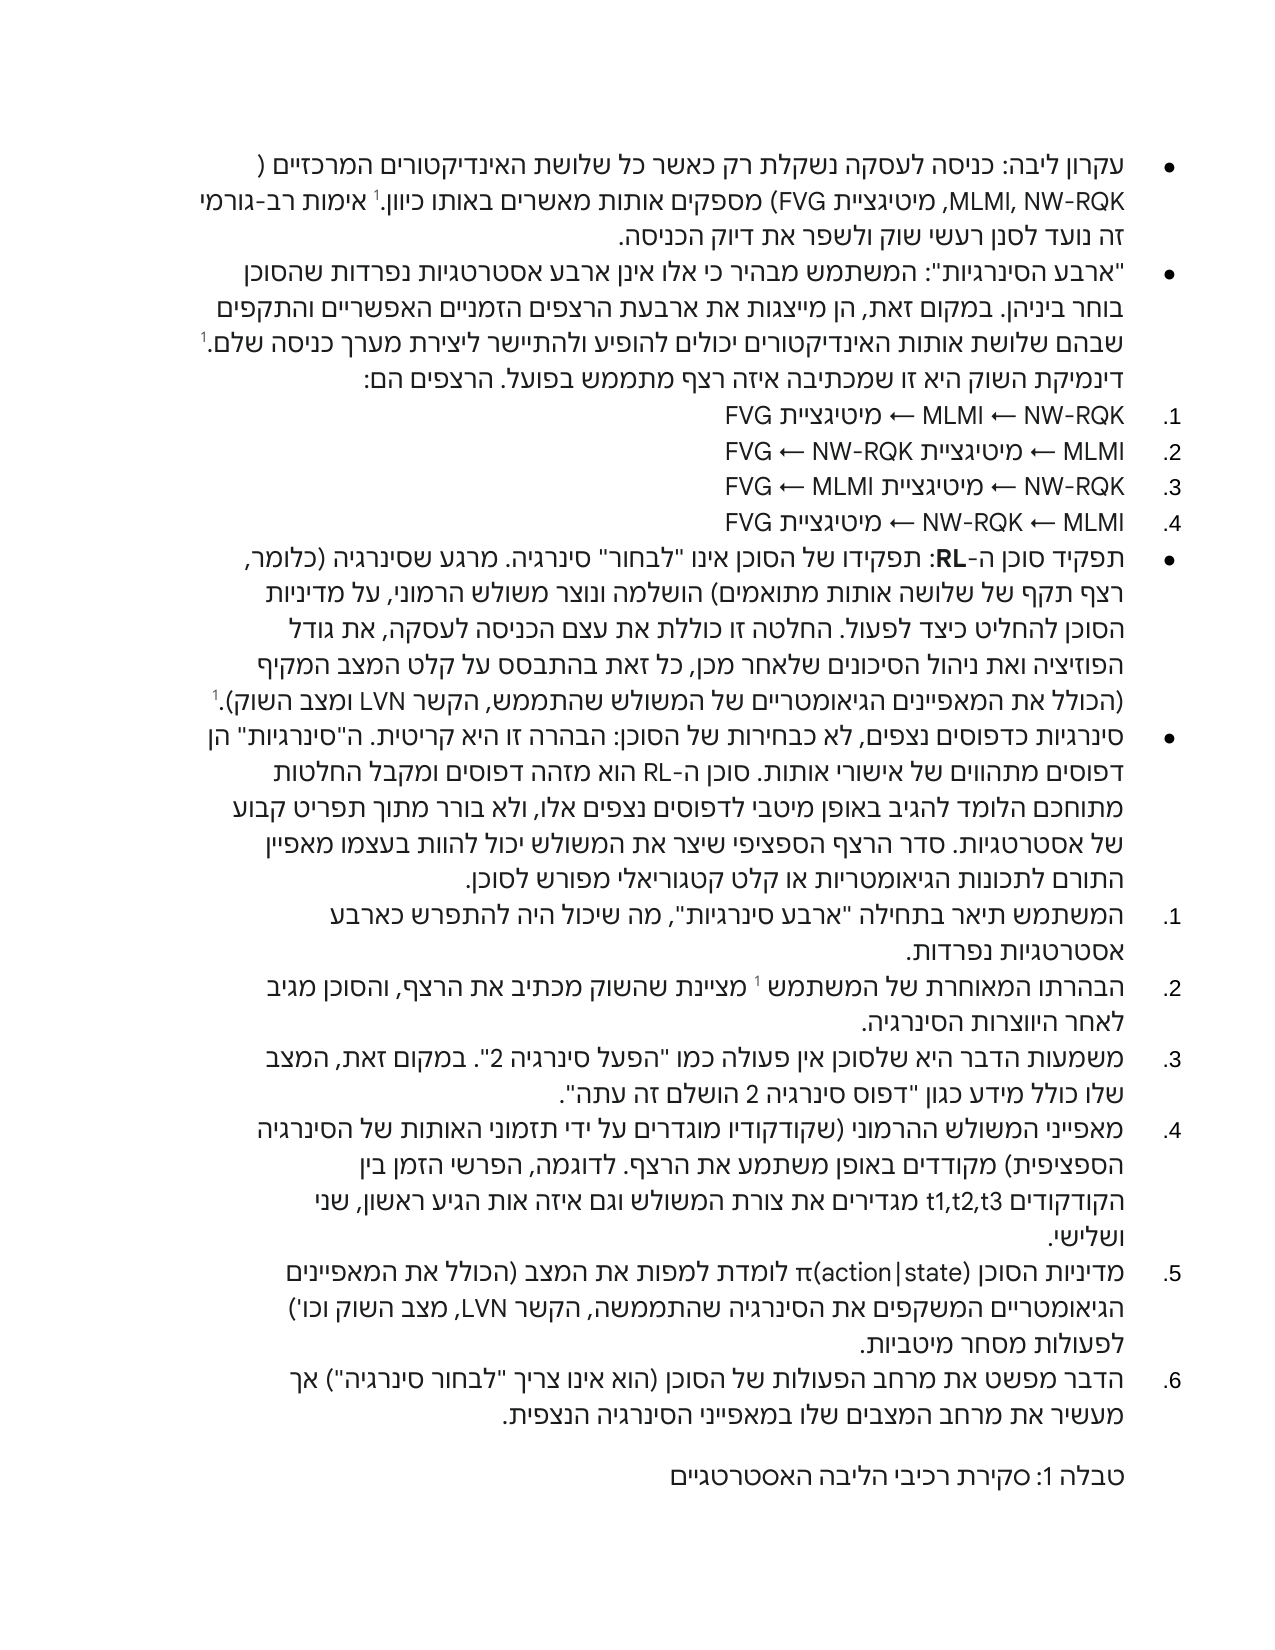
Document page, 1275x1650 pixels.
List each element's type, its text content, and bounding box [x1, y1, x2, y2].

list MLMI ← NW-RQK ← מיטיגציית FVG [242, 400, 1162, 431]
list הדבר מפשט את מרחב הפעולות של הסוכן (הוא אינו צריך "לבחור סינרגיה") אך מעשיר את מרחב המצבים שלו במאפייני הסינרגיה הנצפית. [242, 1365, 1162, 1432]
list מאפייני המשולש ההרמוני (שקודקודיו מוגדרים על ידי תזמוני האותות של הסינרגיה הספציפית) מקודדים באופן משתמע את הרצף. לדוגמה, הפרשי הזמן בין הקודקודים t1​,t2​,t3​ מגדירים את צורת המשולש וגם איזה אות הגיע ראשון, שני ושלישי. [242, 1115, 1162, 1253]
list הבהרתו המאוחרת של המשתמש 1 מציינת שהשוק מכתיב את הרצף, והסוכן מגיב לאחר היווצרות הסינרגיה. [242, 972, 1162, 1039]
list תפקיד סוכן ה-RL: תפקידו של הסוכן אינו "לבחור" סינרגיה. מרגע שסינרגיה (כלומר, רצף תקף של שלושה אותות מתואמים) הושלמה ונוצר משולש הרמוני, על מדיניות הסוכן להחליט כיצד לפעול. החלטה זו כוללת את עצם הכניסה לעסקה, את גודל הפוזיציה ואת ניהול הסיכונים שלאחר מכן, כל זאת בהתבסס על קלט המצב המקיף (הכולל את המאפיינים הגיאומטריים של המשולש שהתממש, הקשר LVN ומצב השוק).1 [198, 543, 1162, 717]
list עקרון ליבה: כניסה לעסקה נשקלת רק כאשר כל שלושת האינדיקטורים המרכזיים (MLMI, NW-RQK, מיטיגציית FVG) מספקים אותות מאשרים באותו כיוון.1 אימות רב-גורמי זה נועד לסנן רעשי שוק ולשפר את דיוק הכניסה. [198, 150, 1162, 253]
list "ארבע הסינרגיות": המשתמש מבהיר כי אלו אינן ארבע אסטרטגיות נפרדות שהסוכן בוחר ביניהן. במקום זאת, הן מייצגות את ארבעת הרצפים הזמניים האפשריים והתקפים שבהם שלושת אותות האינדיקטורים יכולים להופיע ולהתיישר ליצירת מערך כניסה שלם.1 דינמיקת השוק היא זו שמכתיבה איזה רצף מתממש בפועל. הרצפים הם: [198, 257, 1162, 396]
list מדיניות הסוכן π(action∣state) לומדת למפות את המצב (הכולל את המאפיינים הגיאומטריים המשקפים את הסינרגיה שהתממשה, הקשר LVN, מצב השוק וכו') לפעולות מסחר מיטביות. [242, 1258, 1162, 1360]
subtitle טבלה 1: סקירת רכיבי הליבה האסטרטגיים [150, 1461, 1125, 1493]
list סינרגיות כדפוסים נצפים, לא כבחירות של הסוכן: הבהרה זו היא קריטית. ה"סינרגיות" הן דפוסים מתהווים של אישורי אותות. סוכן ה-RL הוא מזהה דפוסים ומקבל החלטות מתוחכם הלומד להגיב באופן מיטבי לדפוסים נצפים אלו, ולא בורר מתוך תפריט קבוע של אסטרטגיות. סדר הרצף הספציפי שיצר את המשולש יכול להוות בעצמו מאפיין התורם לתכונות הגיאומטריות או קלט קטגוריאלי מפורש לסוכן. [198, 722, 1162, 896]
list NW-RQK ← מיטיגציית FVG ← MLMI [242, 472, 1162, 503]
list משמעות הדבר היא שלסוכן אין פעולה כמו "הפעל סינרגיה 2". במקום זאת, המצב שלו כולל מידע כגון "דפוס סינרגיה 2 הושלם זה עתה". [242, 1043, 1162, 1110]
list המשתמש תיאר בתחילה "ארבע סינרגיות", מה שיכול היה להתפרש כארבע אסטרטגיות נפרדות. [242, 900, 1162, 967]
list MLMI ← מיטיגציית FVG ← NW-RQK [242, 436, 1162, 467]
list NW-RQK ← MLMI ← מיטיגציית FVG [242, 507, 1162, 539]
